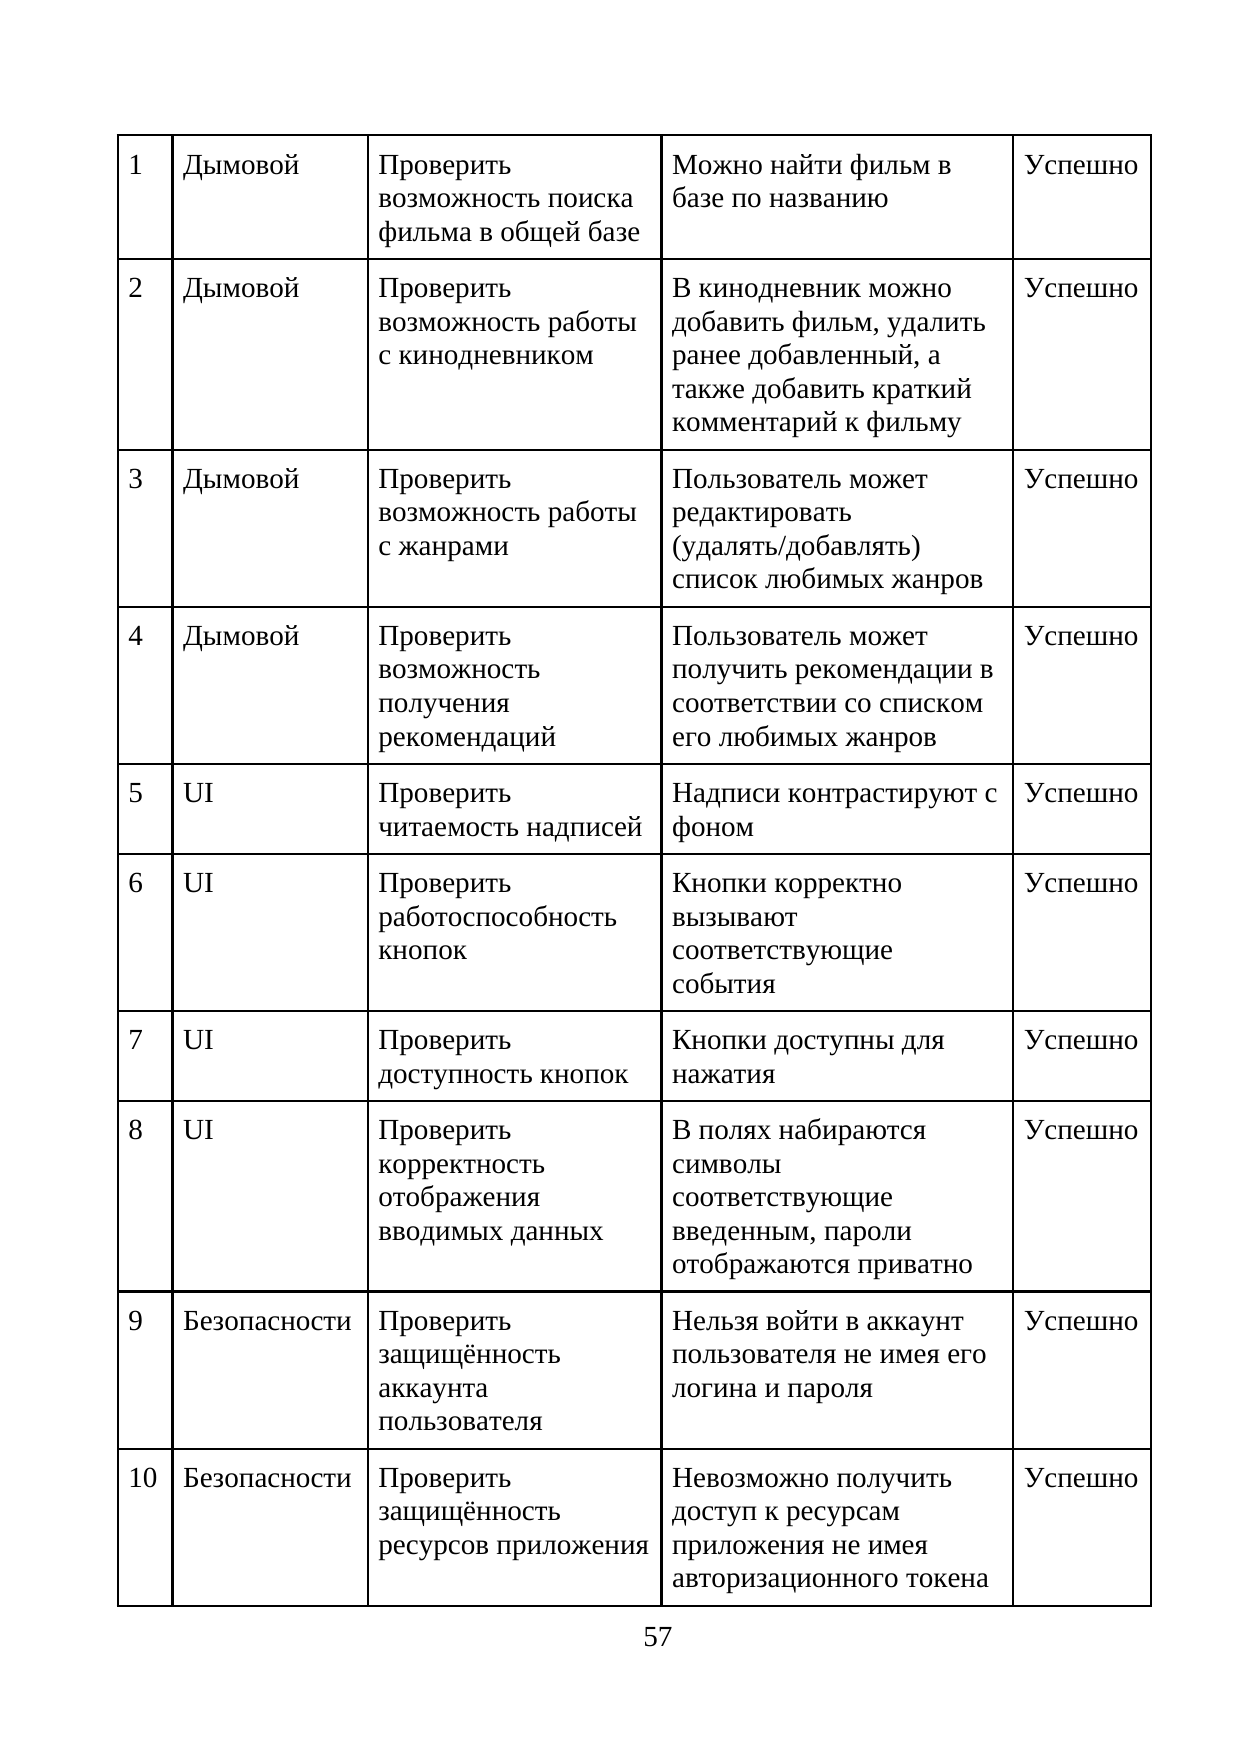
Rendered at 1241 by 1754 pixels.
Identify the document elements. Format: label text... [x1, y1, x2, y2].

table_cell Успешно [1014, 855, 1150, 1010]
table_cell Успешно [1014, 260, 1150, 448]
table_cell Можно найти фильм в базе по названию [663, 136, 1012, 258]
table_cell UI [174, 1102, 367, 1290]
table_cell Успешно [1014, 136, 1150, 258]
table_cell В кинодневник можно добавить фильм, удалить ранее добавленный, а также добавить краткий комментарий к фильму [663, 260, 1012, 448]
table_cell UI [174, 855, 367, 1010]
table_cell Пользователь может получить рекомендации в соответствии со списком его любимых жанров [663, 608, 1012, 763]
table_cell Успешно [1014, 765, 1150, 853]
table_cell Кнопки доступны для нажатия [663, 1012, 1012, 1100]
table_cell Невозможно получить доступ к ресурсам приложения не имея авторизационного токена [663, 1450, 1012, 1604]
table_cell 5 [119, 765, 171, 853]
table_cell Проверить доступность кнопок [369, 1012, 660, 1100]
table_cell Проверить возможность получения рекомендаций [369, 608, 660, 763]
table_cell Успешно [1014, 451, 1150, 606]
table_cell Проверить работоспособность кнопок [369, 855, 660, 1010]
table_cell Проверить корректность отображения вводимых данных [369, 1102, 660, 1290]
table_cell Проверить возможность работы с кинодневником [369, 260, 660, 448]
table_cell Пользователь может редактировать (удалять/добавлять) список любимых жанров [663, 451, 1012, 606]
table_cell Проверить защищённость аккаунта пользователя [369, 1293, 660, 1447]
table_cell Успешно [1014, 1293, 1150, 1447]
table_cell 4 [119, 608, 171, 763]
table_cell UI [174, 765, 367, 853]
table_cell Успешно [1014, 1012, 1150, 1100]
table_cell 1 [119, 136, 171, 258]
table_cell Надписи контрастируют с фоном [663, 765, 1012, 853]
table_cell 6 [119, 855, 171, 1010]
table_cell Дымовой [174, 260, 367, 448]
table_cell В полях набираются символы соответствующие введенным, пароли отображаются приватно [663, 1102, 1012, 1290]
table_cell Проверить возможность поиска фильма в общей базе [369, 136, 660, 258]
table_cell Успешно [1014, 1102, 1150, 1290]
table_cell Нельзя войти в аккаунт пользователя не имея его логина и пароля [663, 1293, 1012, 1447]
table_cell 2 [119, 260, 171, 448]
table_cell 7 [119, 1012, 171, 1100]
table_cell Безопасности [174, 1293, 367, 1447]
table_cell Проверить защищённость ресурсов приложения [369, 1450, 660, 1604]
table_cell Успешно [1014, 608, 1150, 763]
table_cell Дымовой [174, 608, 367, 763]
table_cell 8 [119, 1102, 171, 1290]
table_cell 9 [119, 1293, 171, 1447]
table_cell UI [174, 1012, 367, 1100]
table_cell 10 [119, 1450, 171, 1604]
table_cell Дымовой [174, 136, 367, 258]
table_cell Безопасности [174, 1450, 367, 1604]
table_cell Дымовой [174, 451, 367, 606]
table_cell 3 [119, 451, 171, 606]
table_cell Успешно [1014, 1450, 1150, 1604]
table_cell Кнопки корректно вызывают соответствующие события [663, 855, 1012, 1010]
table_cell Проверить читаемость надписей [369, 765, 660, 853]
table_cell Проверить возможность работы с жанрами [369, 451, 660, 606]
